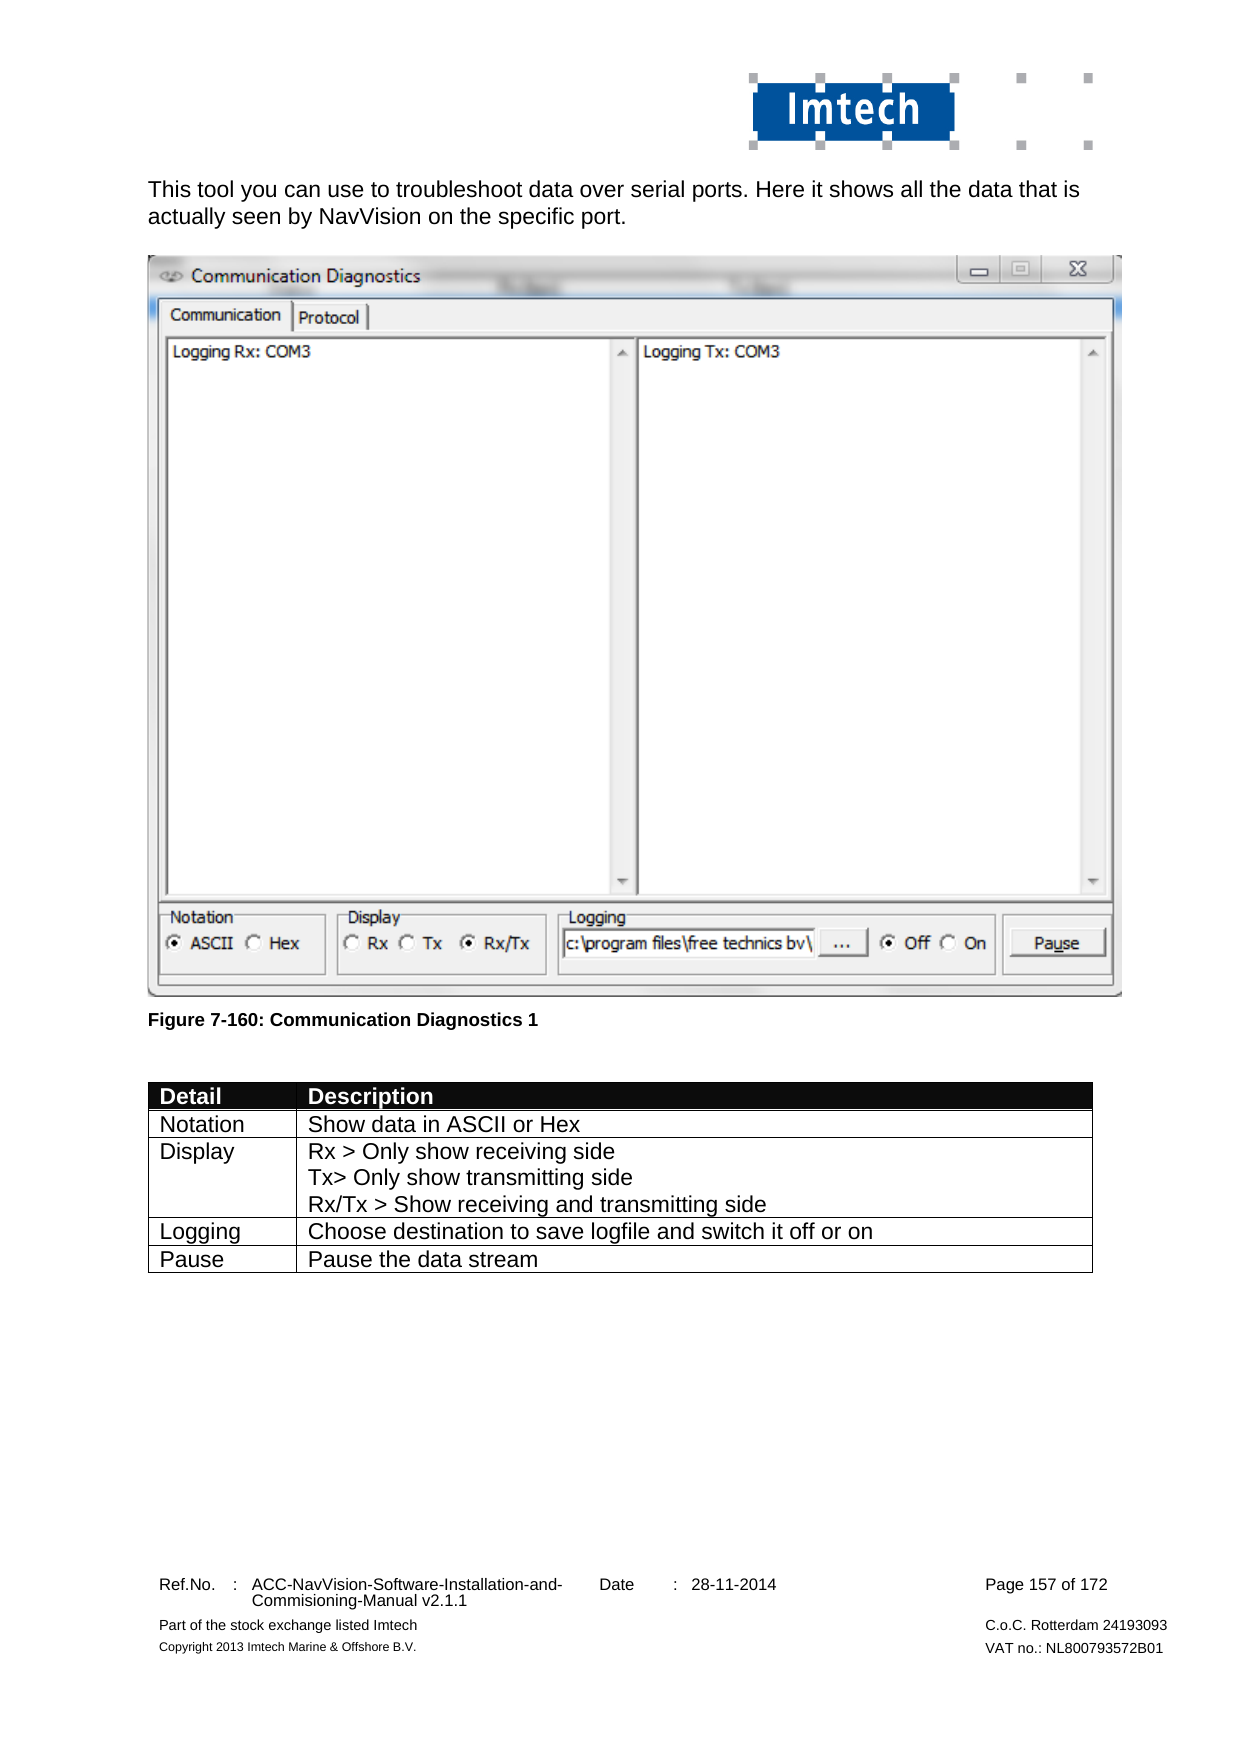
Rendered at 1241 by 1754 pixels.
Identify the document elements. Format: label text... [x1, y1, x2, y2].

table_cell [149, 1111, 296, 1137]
picture [147, 255, 1122, 997]
table_header Detail [149, 1083, 296, 1109]
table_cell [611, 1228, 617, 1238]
text This tool you can use to troubleshoot data over serial ports. Here it shows all the data that is actually seen by NavVision on the specific port. [148, 176, 1093, 229]
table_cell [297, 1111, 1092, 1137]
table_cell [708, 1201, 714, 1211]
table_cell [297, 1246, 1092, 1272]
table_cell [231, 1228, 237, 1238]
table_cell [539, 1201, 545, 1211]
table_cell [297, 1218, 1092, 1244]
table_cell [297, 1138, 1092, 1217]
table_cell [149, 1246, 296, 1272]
table_header Description [297, 1083, 1092, 1109]
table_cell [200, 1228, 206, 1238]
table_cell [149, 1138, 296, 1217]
picture [748, 73, 1093, 150]
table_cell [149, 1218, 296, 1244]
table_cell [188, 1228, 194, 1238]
